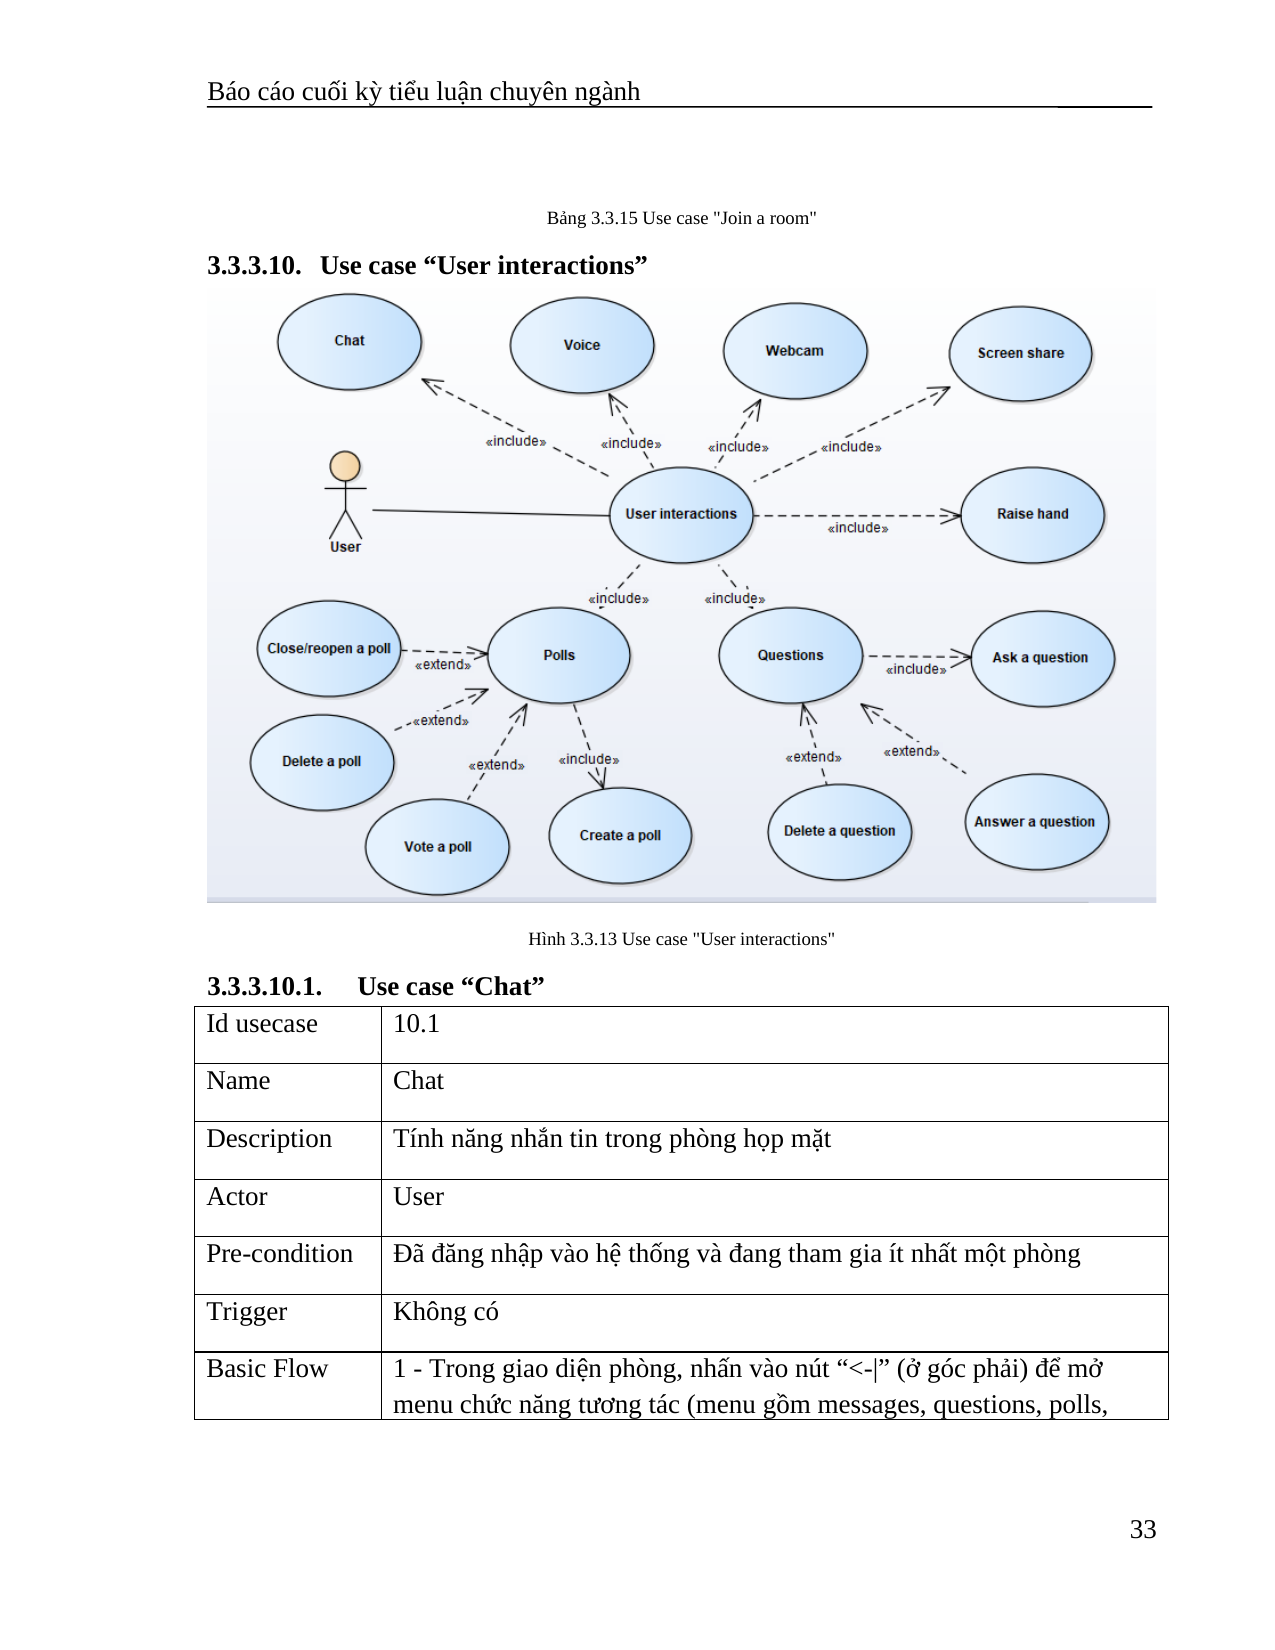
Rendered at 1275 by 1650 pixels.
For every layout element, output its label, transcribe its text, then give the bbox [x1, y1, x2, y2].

table_cell Description [195, 1122, 381, 1178]
table_cell Chat [382, 1064, 1168, 1121]
subtitle Use case “Chat” [207, 970, 1156, 1001]
table_cell Name [195, 1064, 381, 1121]
table_cell Đã đăng nhập vào hệ thống và đang tham gia ít nhất một phòng [382, 1237, 1168, 1294]
table_cell Không có [382, 1295, 1168, 1351]
table_header Id usecase [195, 1007, 381, 1063]
table_cell Trigger [195, 1295, 381, 1351]
table_cell Actor [195, 1180, 381, 1236]
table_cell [382, 1353, 1168, 1419]
table_cell User [382, 1180, 1168, 1236]
table_header 10.1 [382, 1007, 1168, 1063]
subtitle Use case “User interactions” [207, 249, 1156, 281]
picture [207, 285, 1157, 903]
table_cell Pre-condition [195, 1237, 381, 1294]
table_cell Basic Flow [195, 1353, 381, 1419]
table_cell Tính năng nhắn tin trong phòng họp mặt [382, 1122, 1168, 1178]
